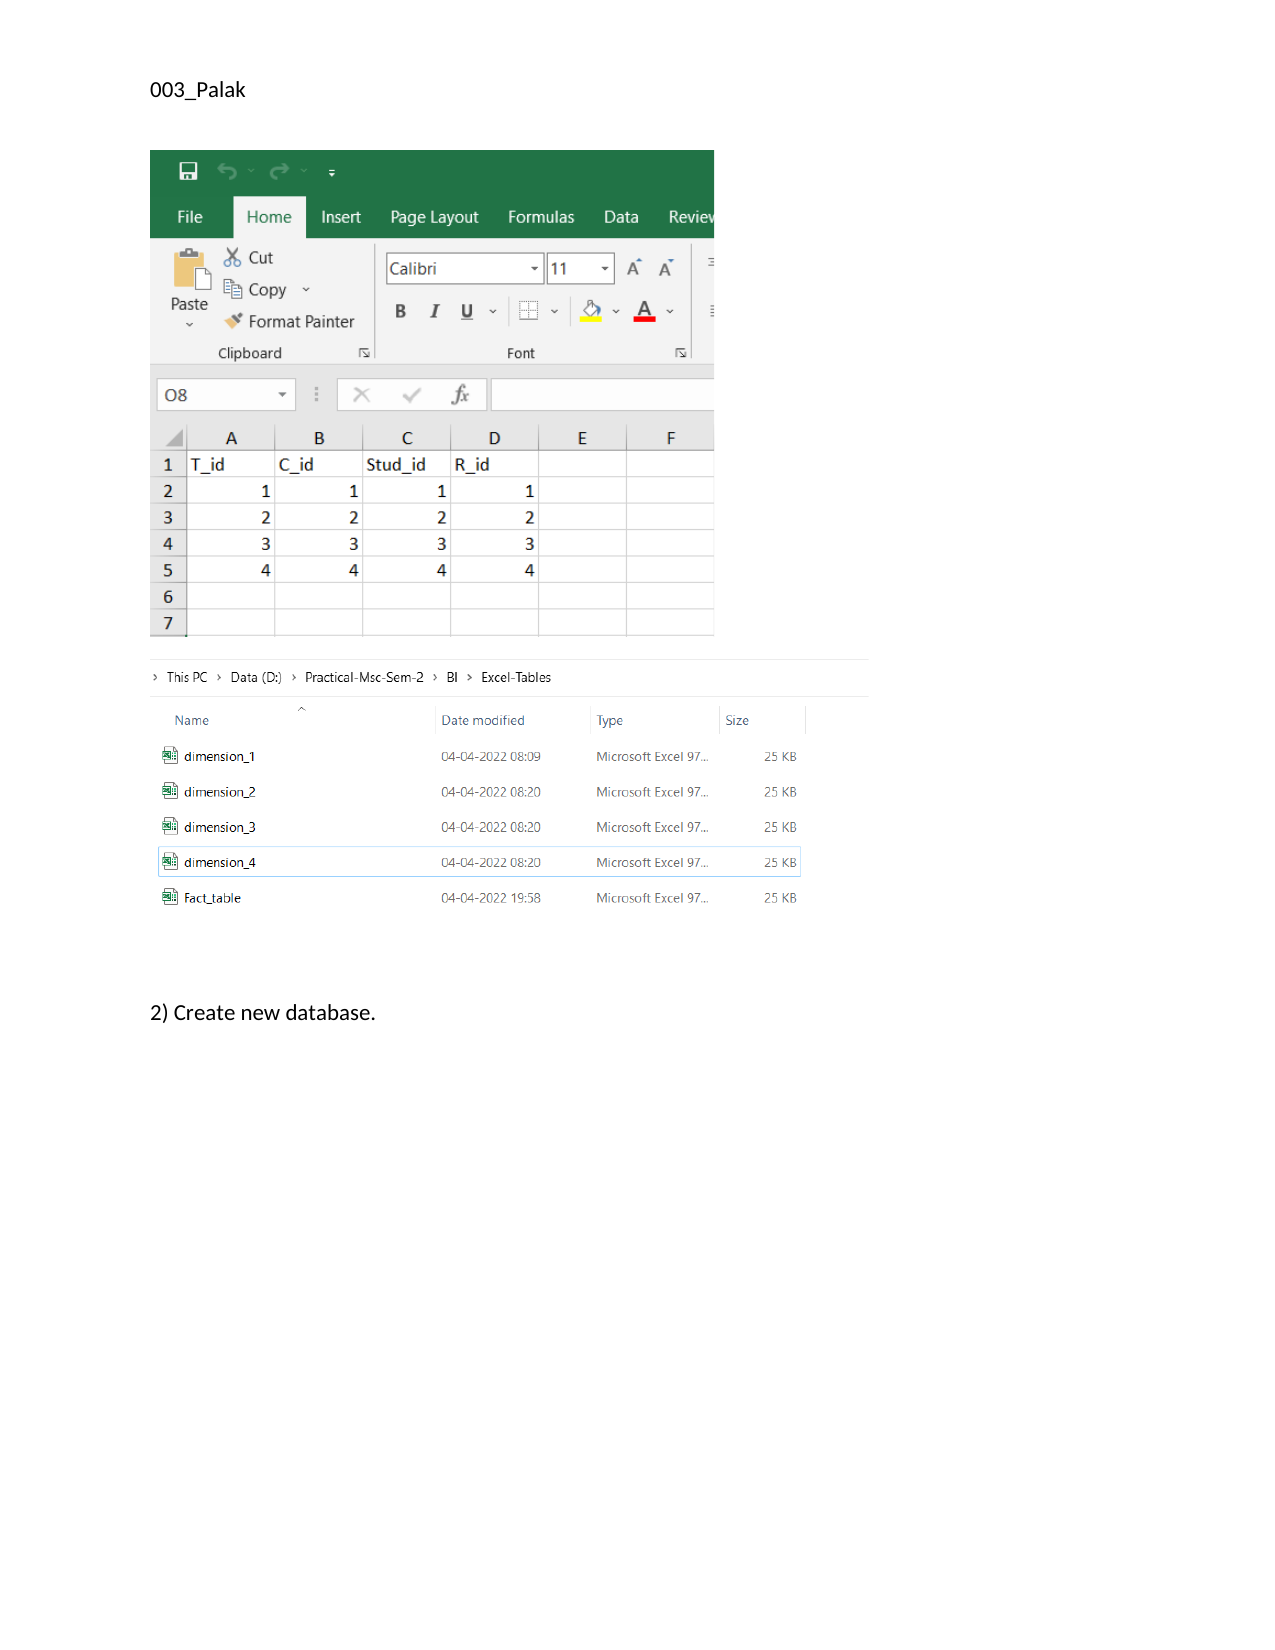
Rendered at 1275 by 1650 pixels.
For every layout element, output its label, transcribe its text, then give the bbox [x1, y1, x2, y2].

text 2) Create new database. [150, 998, 1125, 1026]
picture [150, 655, 869, 933]
picture [150, 150, 715, 637]
